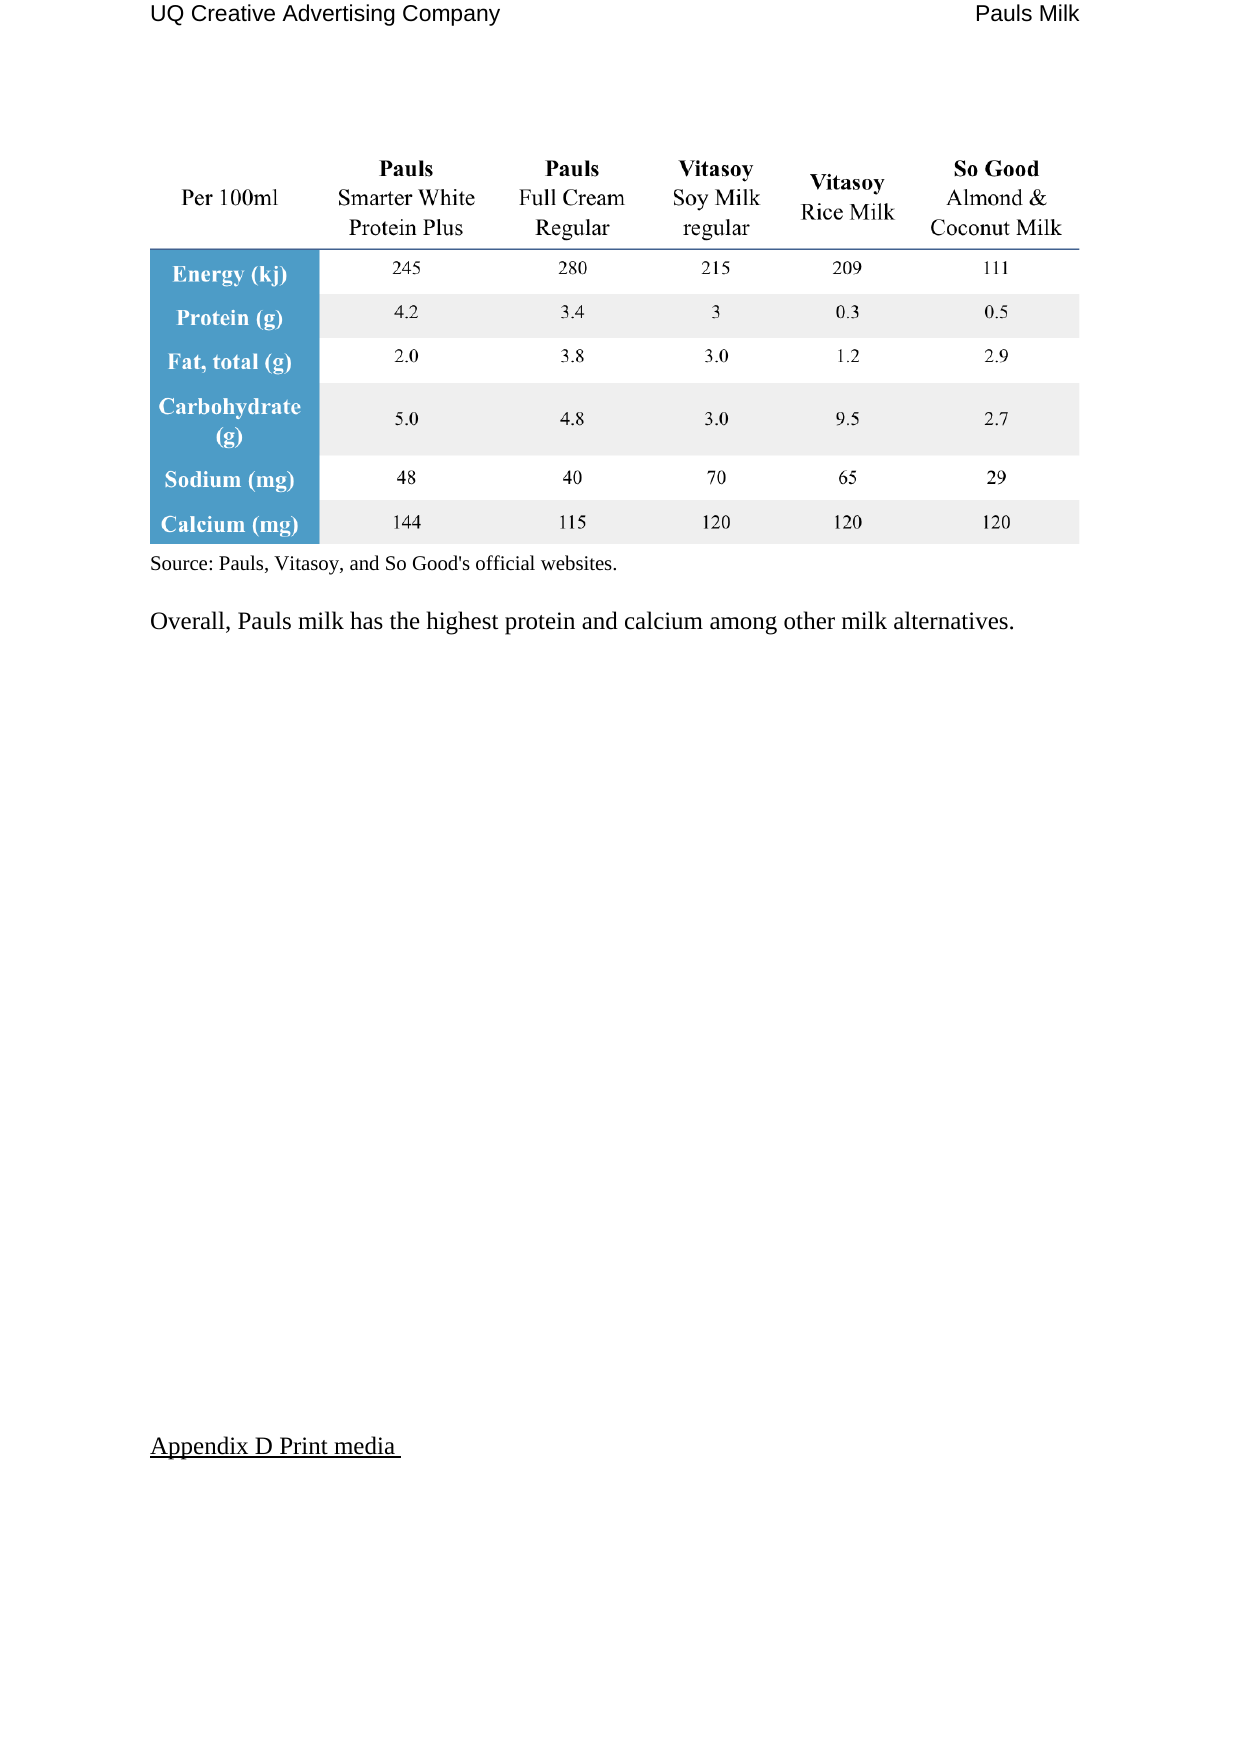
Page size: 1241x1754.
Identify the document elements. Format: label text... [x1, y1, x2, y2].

text Source: Pauls, Vitasoy, and So Good's official websites. [150, 551, 1090, 575]
text Overall, Pauls milk has the highest protein and calcium among other milk alternatives. [150, 606, 1090, 635]
picture [150, 150, 1080, 547]
text Appendix D Print media [150, 1431, 1090, 1460]
